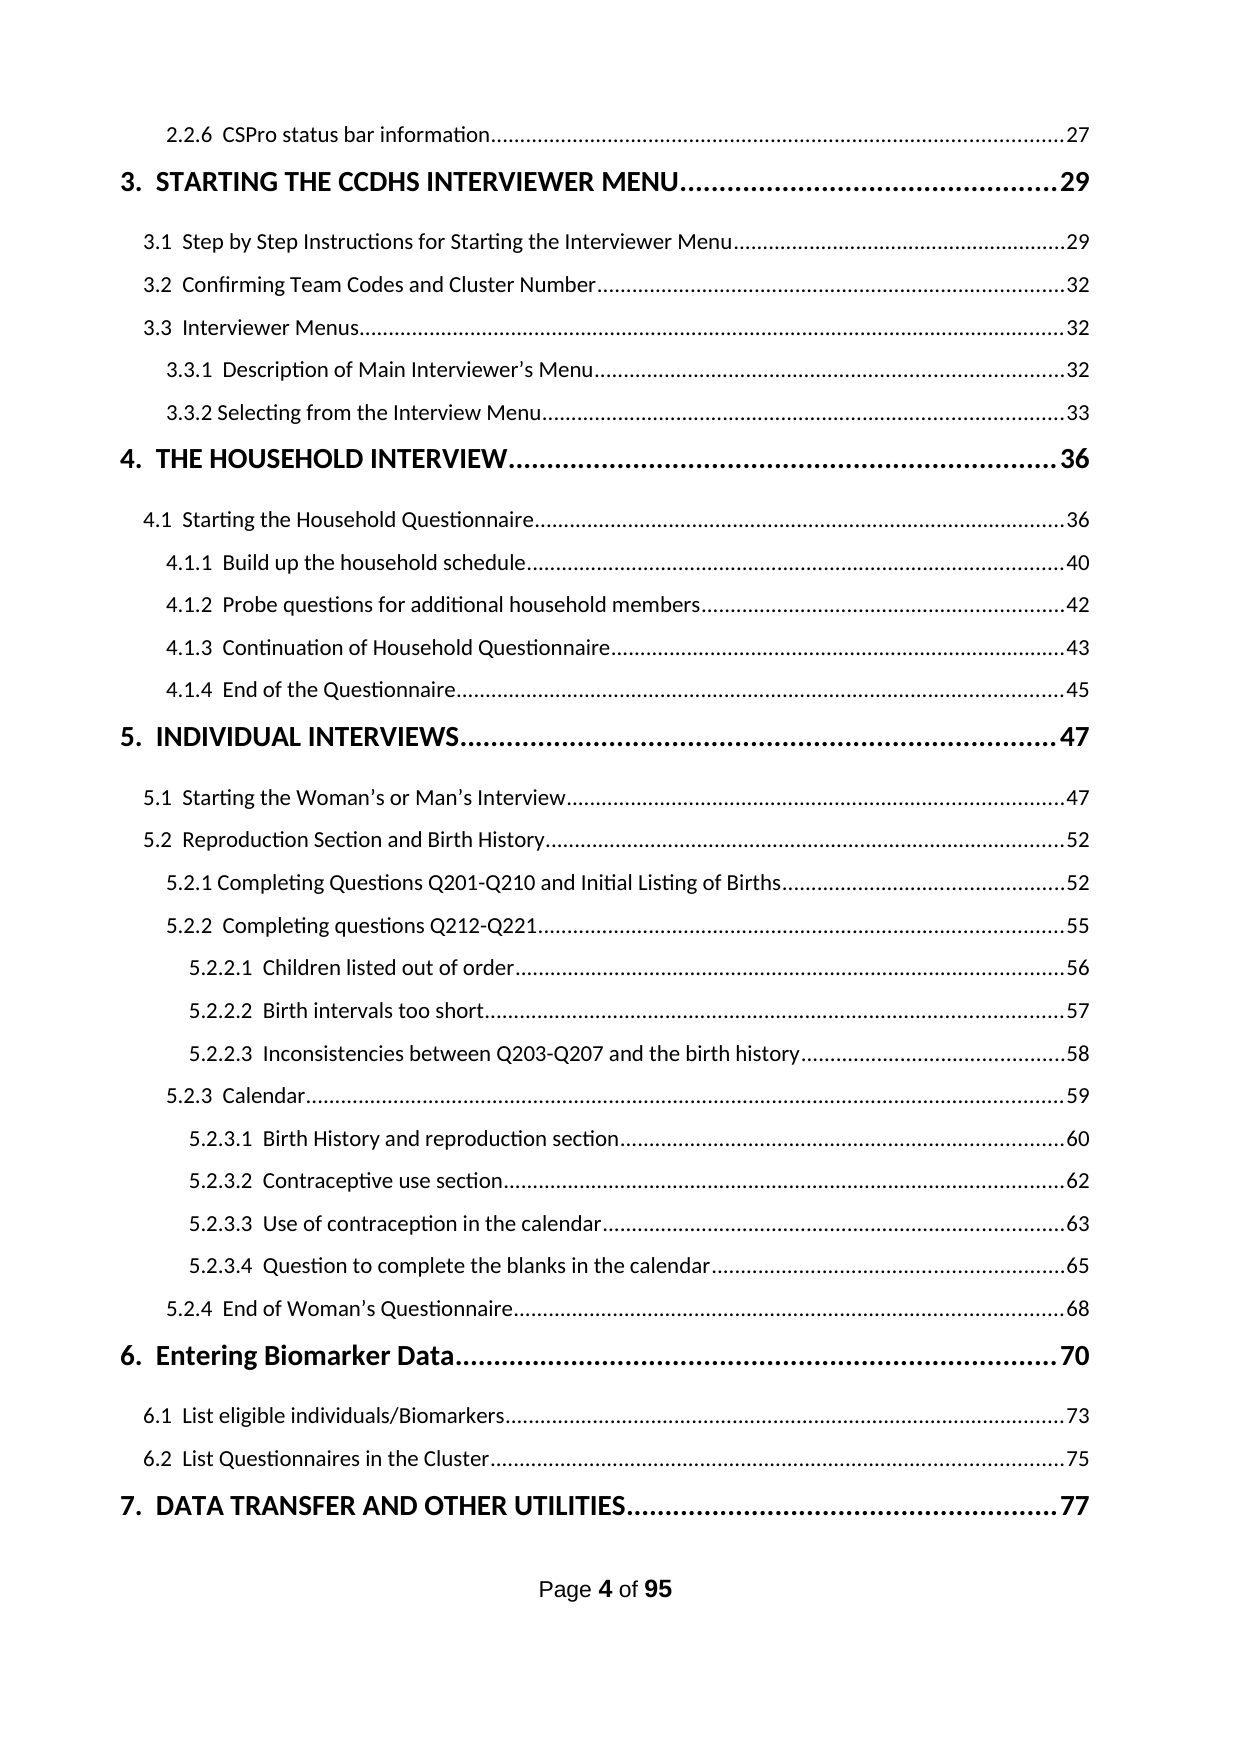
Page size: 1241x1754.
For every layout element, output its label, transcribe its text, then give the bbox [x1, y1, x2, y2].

text 5.1 Starting the Woman’s or Man’s Interview 47 [143, 783, 1090, 811]
text 4.1.4 End of the Questionnaire 45 [166, 676, 1090, 704]
text 4.1.1 Build up the household schedule 40 [166, 548, 1090, 576]
text 2.2.6 CSPro status bar information 27 [166, 120, 1090, 148]
text 3.3 Interviewer Menus 32 [143, 313, 1090, 341]
text 5.2.4 End of Woman’s Questionnaire 68 [166, 1294, 1090, 1322]
text 5.2.3.3 Use of contraception in the calendar 63 [189, 1209, 1090, 1237]
text 3.1 Step by Step Instructions for Starting the Interviewer Menu 29 [143, 227, 1090, 255]
text 4.1.2 Probe questions for additional household members 42 [166, 590, 1090, 618]
text 5.2.3.2 Contraceptive use section 62 [189, 1166, 1090, 1194]
text 5.2.3.4 Question to complete the blanks in the calendar 65 [189, 1252, 1090, 1280]
text 6.1 List eligible individuals/Biomarkers 73 [143, 1402, 1090, 1430]
text 5.2.1 Completing Questions Q201-Q210 and Initial Listing of Births 52 [166, 868, 1090, 896]
text 5. INDIVIDUAL INTERVIEWS 47 [120, 718, 1090, 754]
text 7. DATA TRANSFER AND OTHER UTILITIES 77 [120, 1487, 1090, 1522]
text 3.3.1 Description of Main Interviewer’s Menu 32 [166, 355, 1090, 383]
text 5.2 Reproduction Section and Birth History 52 [143, 826, 1090, 854]
text 5.2.2 Completing questions Q212-Q221 55 [166, 911, 1090, 939]
text 3.2 Confirming Team Codes and Cluster Number 32 [143, 270, 1090, 298]
text 5.2.2.2 Birth intervals too short 57 [189, 996, 1090, 1024]
text 6.2 List Questionnaires in the Cluster 75 [143, 1444, 1090, 1472]
text 6. Entering Biomarker Data 70 [120, 1337, 1090, 1372]
text 5.2.2.3 Inconsistencies between Q203-Q207 and the birth history 58 [189, 1039, 1090, 1067]
text 3. STARTING THE CCDHS INTERVIEWER MENU 29 [120, 163, 1090, 198]
text 5.2.2.1 Children listed out of order 56 [189, 953, 1090, 981]
text 5.2.3 Calendar 59 [166, 1081, 1090, 1109]
text 5.2.3.1 Birth History and reproduction section 60 [189, 1124, 1090, 1152]
text 3.3.2 Selecting from the Interview Menu 33 [166, 398, 1090, 426]
text 4.1.3 Continuation of Household Questionnaire 43 [166, 633, 1090, 661]
text 4.1 Starting the Household Questionnaire 36 [143, 505, 1090, 533]
text 4. THE HOUSEHOLD INTERVIEW 36 [120, 440, 1090, 476]
